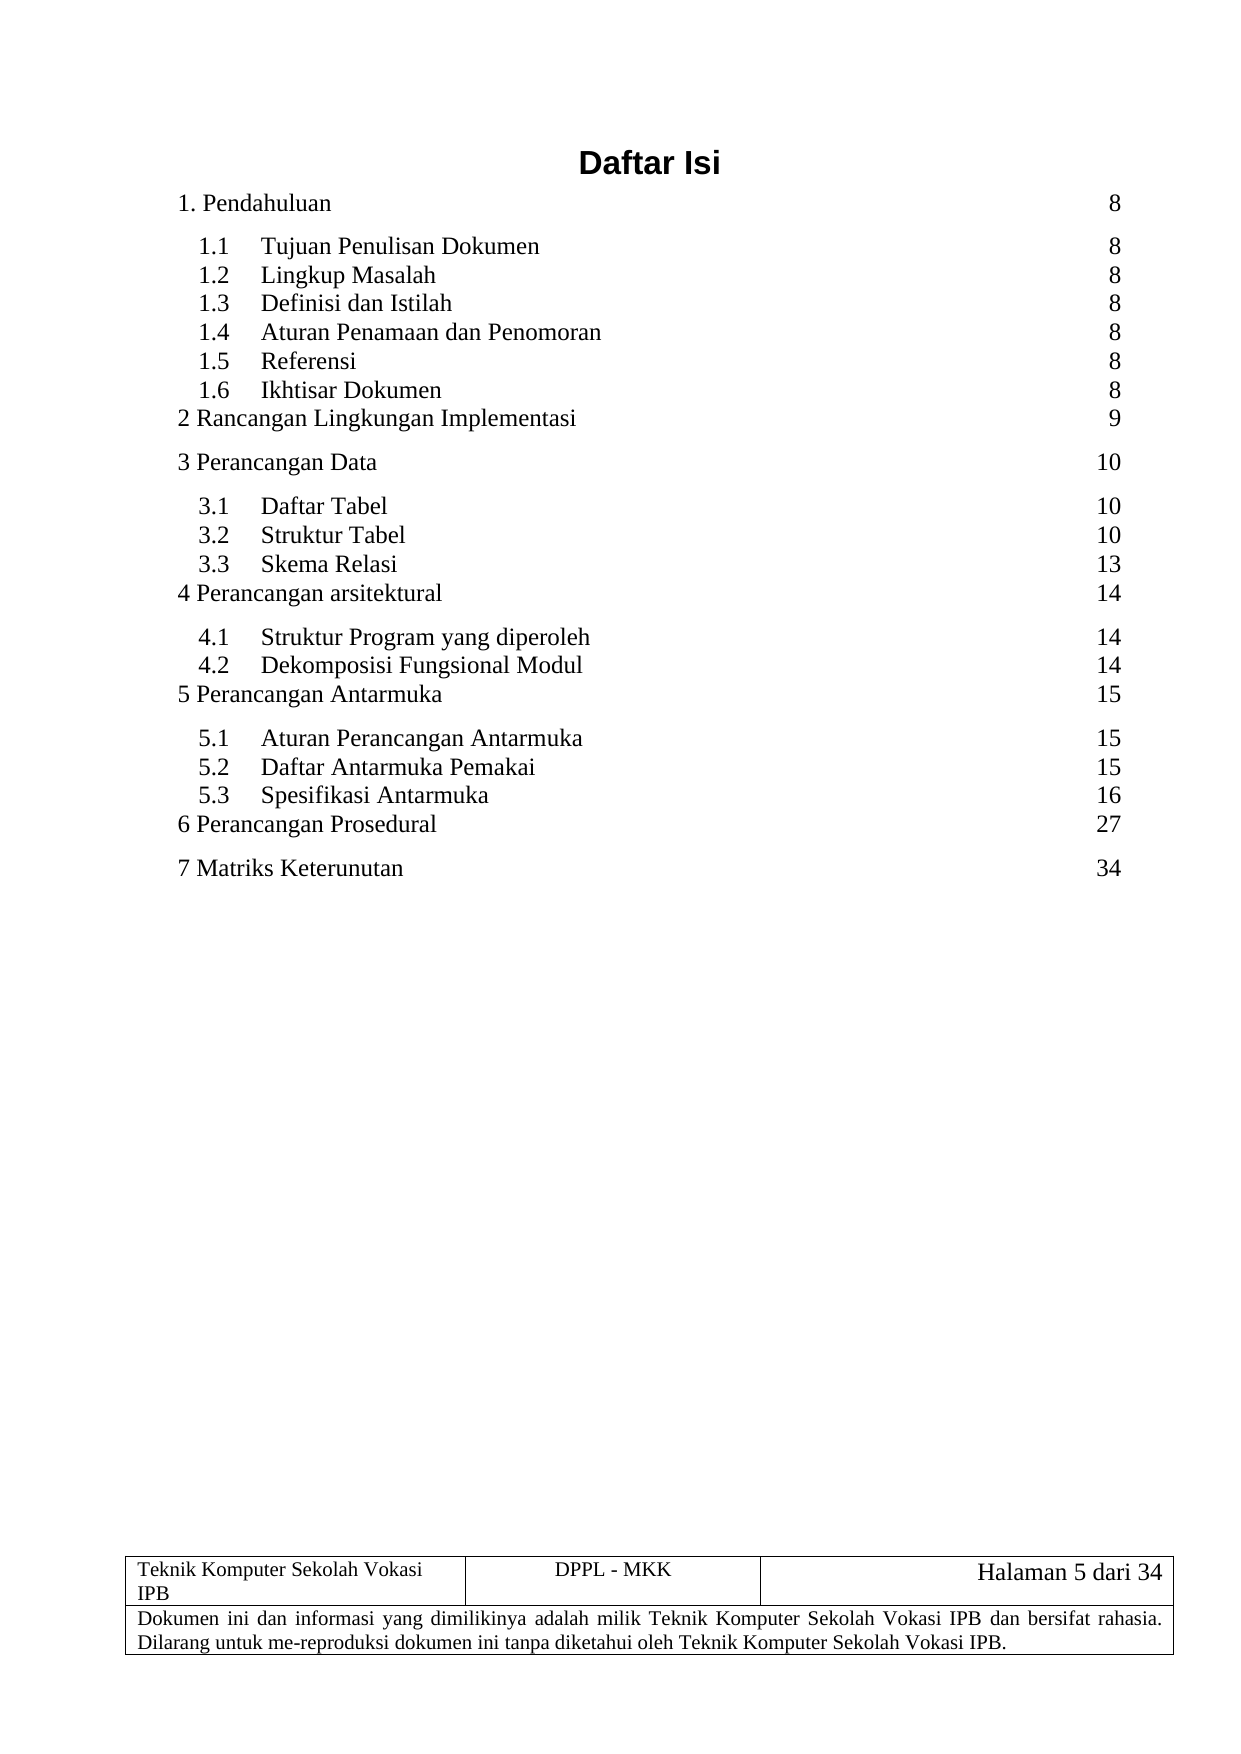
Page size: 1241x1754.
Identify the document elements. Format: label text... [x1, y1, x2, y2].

text 3.1 Daftar Tabel 10 [198, 491, 1122, 520]
text 4 Perancangan arsitektural 14 [177, 578, 1122, 606]
text 3.2 Struktur Tabel 10 [198, 520, 1122, 549]
text 1.6 Ikhtisar Dokumen 8 [198, 375, 1122, 403]
text 2 Rancangan Lingkungan Implementasi 9 [177, 403, 1122, 432]
text 1.5 Referensi 8 [198, 346, 1122, 375]
text 3.3 Skema Relasi 13 [198, 549, 1122, 578]
text 1.1 Tujuan Penulisan Dokumen 8 [198, 231, 1122, 260]
text 6 Perancangan Prosedural 27 [177, 809, 1122, 838]
text 7 Matriks Keterunutan 34 [177, 853, 1122, 882]
text 5.3 Spesifikasi Antarmuka 16 [198, 781, 1122, 809]
text 1.2 Lingkup Masalah 8 [198, 260, 1122, 288]
text 5 Perancangan Antarmuka 15 [177, 679, 1122, 708]
title Daftar Isi [177, 143, 1122, 182]
text 1. Pendahuluan 8 [177, 188, 1122, 217]
text 4.1 Struktur Program yang diperoleh 14 [198, 622, 1122, 650]
text 5.2 Daftar Antarmuka Pemakai 15 [198, 752, 1122, 781]
text 5.1 Aturan Perancangan Antarmuka 15 [198, 723, 1122, 752]
text 1.3 Definisi dan Istilah 8 [198, 288, 1122, 317]
text 3 Perancangan Data 10 [177, 447, 1122, 476]
text 4.2 Dekomposisi Fungsional Modul 14 [198, 650, 1122, 679]
text 1.4 Aturan Penamaan dan Penomoran 8 [198, 317, 1122, 346]
